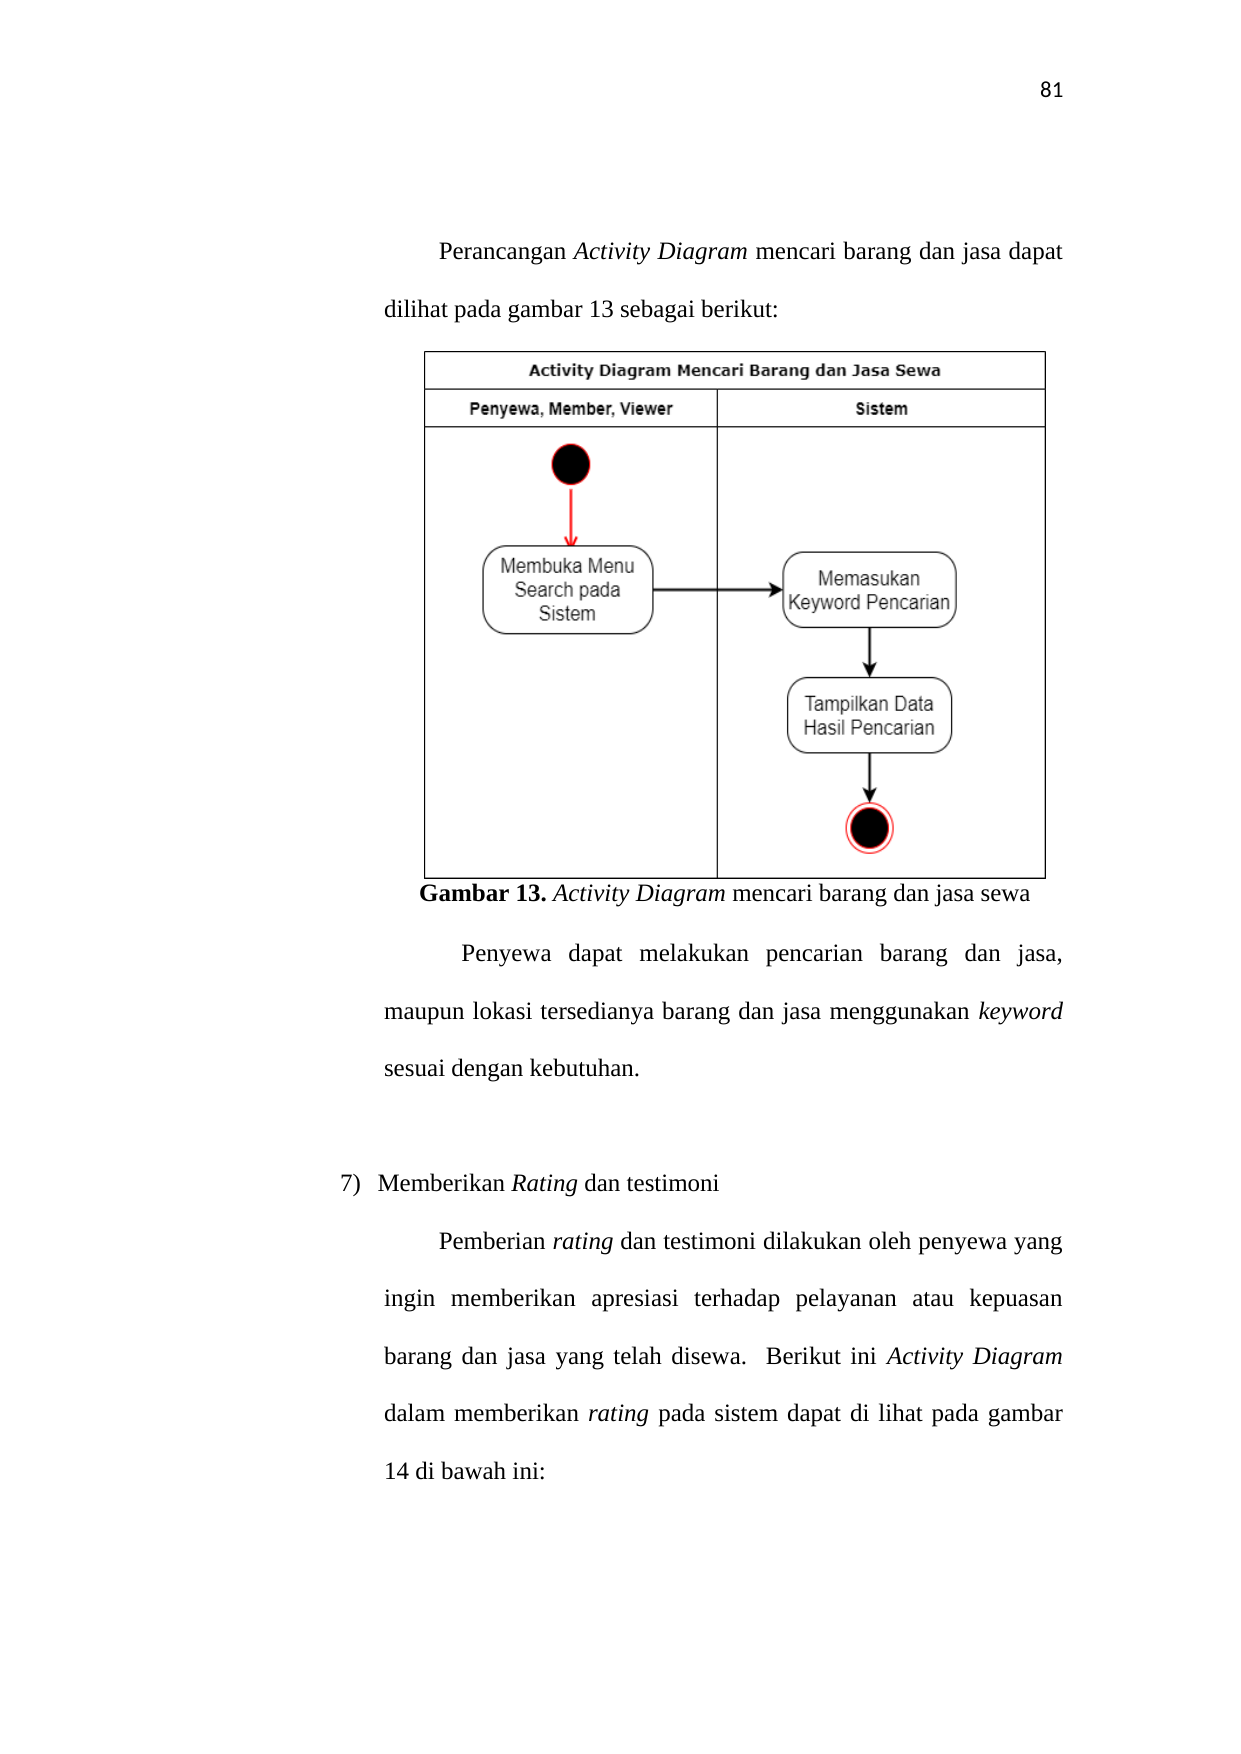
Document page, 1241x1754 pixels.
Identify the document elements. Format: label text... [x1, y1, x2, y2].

text Gambar 13. Activity Diagram mencari barang dan jasa sewa [311, 878, 1063, 907]
list Memberikan Rating dan testimoni [340, 1168, 1063, 1197]
list Perancangan Activity Diagram mencari barang dan jasa dapat dilihat pada gambar 13 sebagai berikut: [384, 236, 1063, 322]
list Penyewa dapat melakukan pencarian barang dan jasa, maupun lokasi tersedianya barang dan jasa menggunakan keyword sesuai dengan kebutuhan. [384, 938, 1063, 1082]
picture [424, 351, 1046, 879]
list Pemberian rating dan testimoni dilakukan oleh penyewa yang ingin memberikan apresiasi terhadap pelayanan atau kepuasan barang dan jasa yang telah disewa. Berikut ini Activity Diagram dalam memberikan rating pada sistem dapat di lihat pada gambar 14 di bawah ini: [384, 1226, 1063, 1484]
